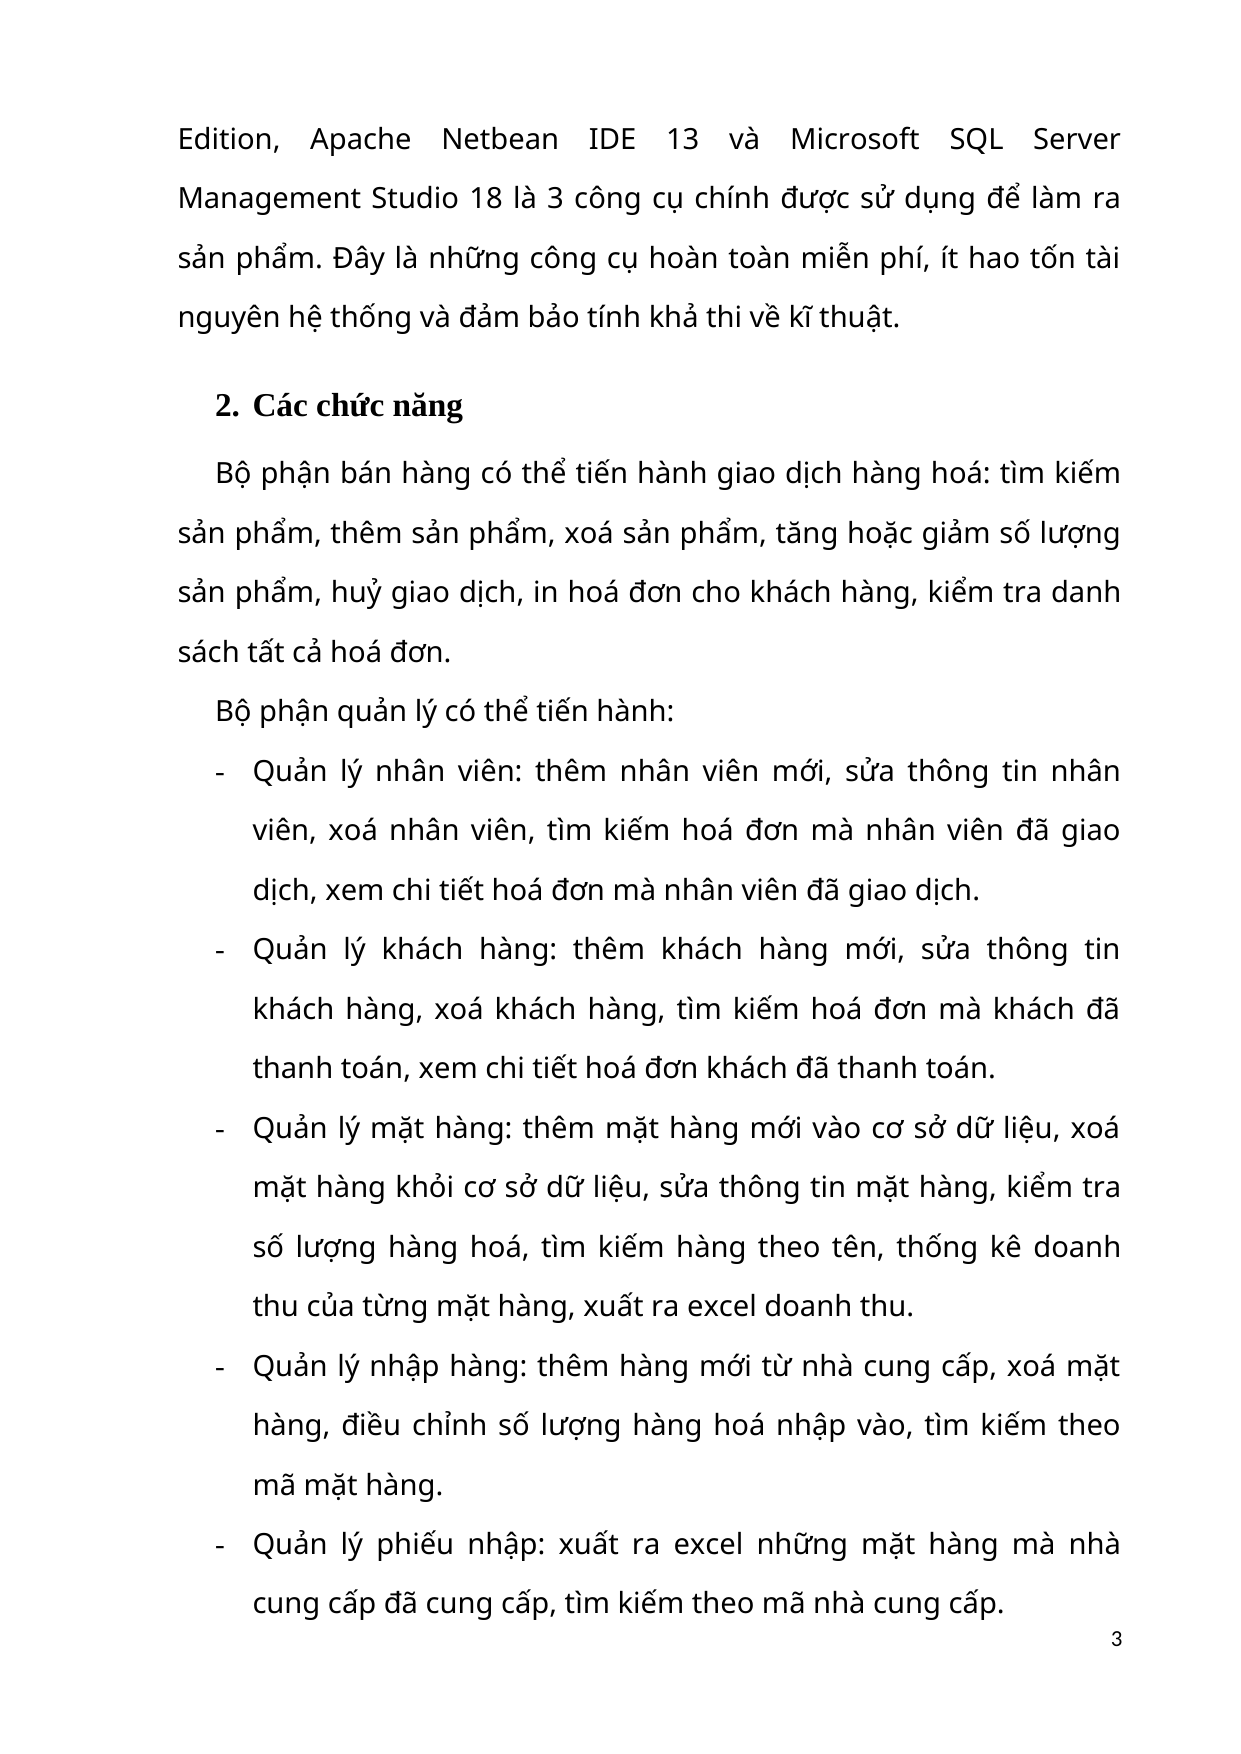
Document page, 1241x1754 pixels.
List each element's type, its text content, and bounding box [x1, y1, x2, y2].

text Bộ phận quản lý có thể tiến hành: [177, 691, 1122, 730]
list Quản lý nhập hàng: thêm hàng mới từ nhà cung cấp, xoá mặt hàng, điều chỉnh số lượng hàng hoá nhập vào, tìm kiếm theo mã mặt hàng. [215, 1345, 1122, 1503]
list Quản lý khách hàng: thêm khách hàng mới, sửa thông tin khách hàng, xoá khách hàng, tìm kiếm hoá đơn mà khách đã thanh toán, xem chi tiết hoá đơn khách đã thanh toán. [215, 928, 1122, 1087]
list Quản lý phiếu nhập: xuất ra excel những mặt hàng mà nhà cung cấp đã cung cấp, tìm kiếm theo mã nhà cung cấp. [215, 1523, 1122, 1622]
subtitle Các chức năng [215, 385, 1122, 423]
text Bộ phận bán hàng có thể tiến hành giao dịch hàng hoá: tìm kiếm sản phẩm, thêm sản phẩm, xoá sản phẩm, tăng hoặc giảm số lượng sản phẩm, huỷ giao dịch, in hoá đơn cho khách hàng, kiểm tra danh sách tất cả hoá đơn. [177, 453, 1122, 671]
list Quản lý mặt hàng: thêm mặt hàng mới vào cơ sở dữ liệu, xoá mặt hàng khỏi cơ sở dữ liệu, sửa thông tin mặt hàng, kiểm tra số lượng hàng hoá, tìm kiếm hàng theo tên, thống kê doanh thu của từng mặt hàng, xuất ra excel doanh thu. [215, 1107, 1122, 1325]
list Quản lý nhân viên: thêm nhân viên mới, sửa thông tin nhân viên, xoá nhân viên, tìm kiếm hoá đơn mà nhân viên đã giao dịch, xem chi tiết hoá đơn mà nhân viên đã giao dịch. [215, 750, 1122, 909]
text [177, 118, 1122, 336]
